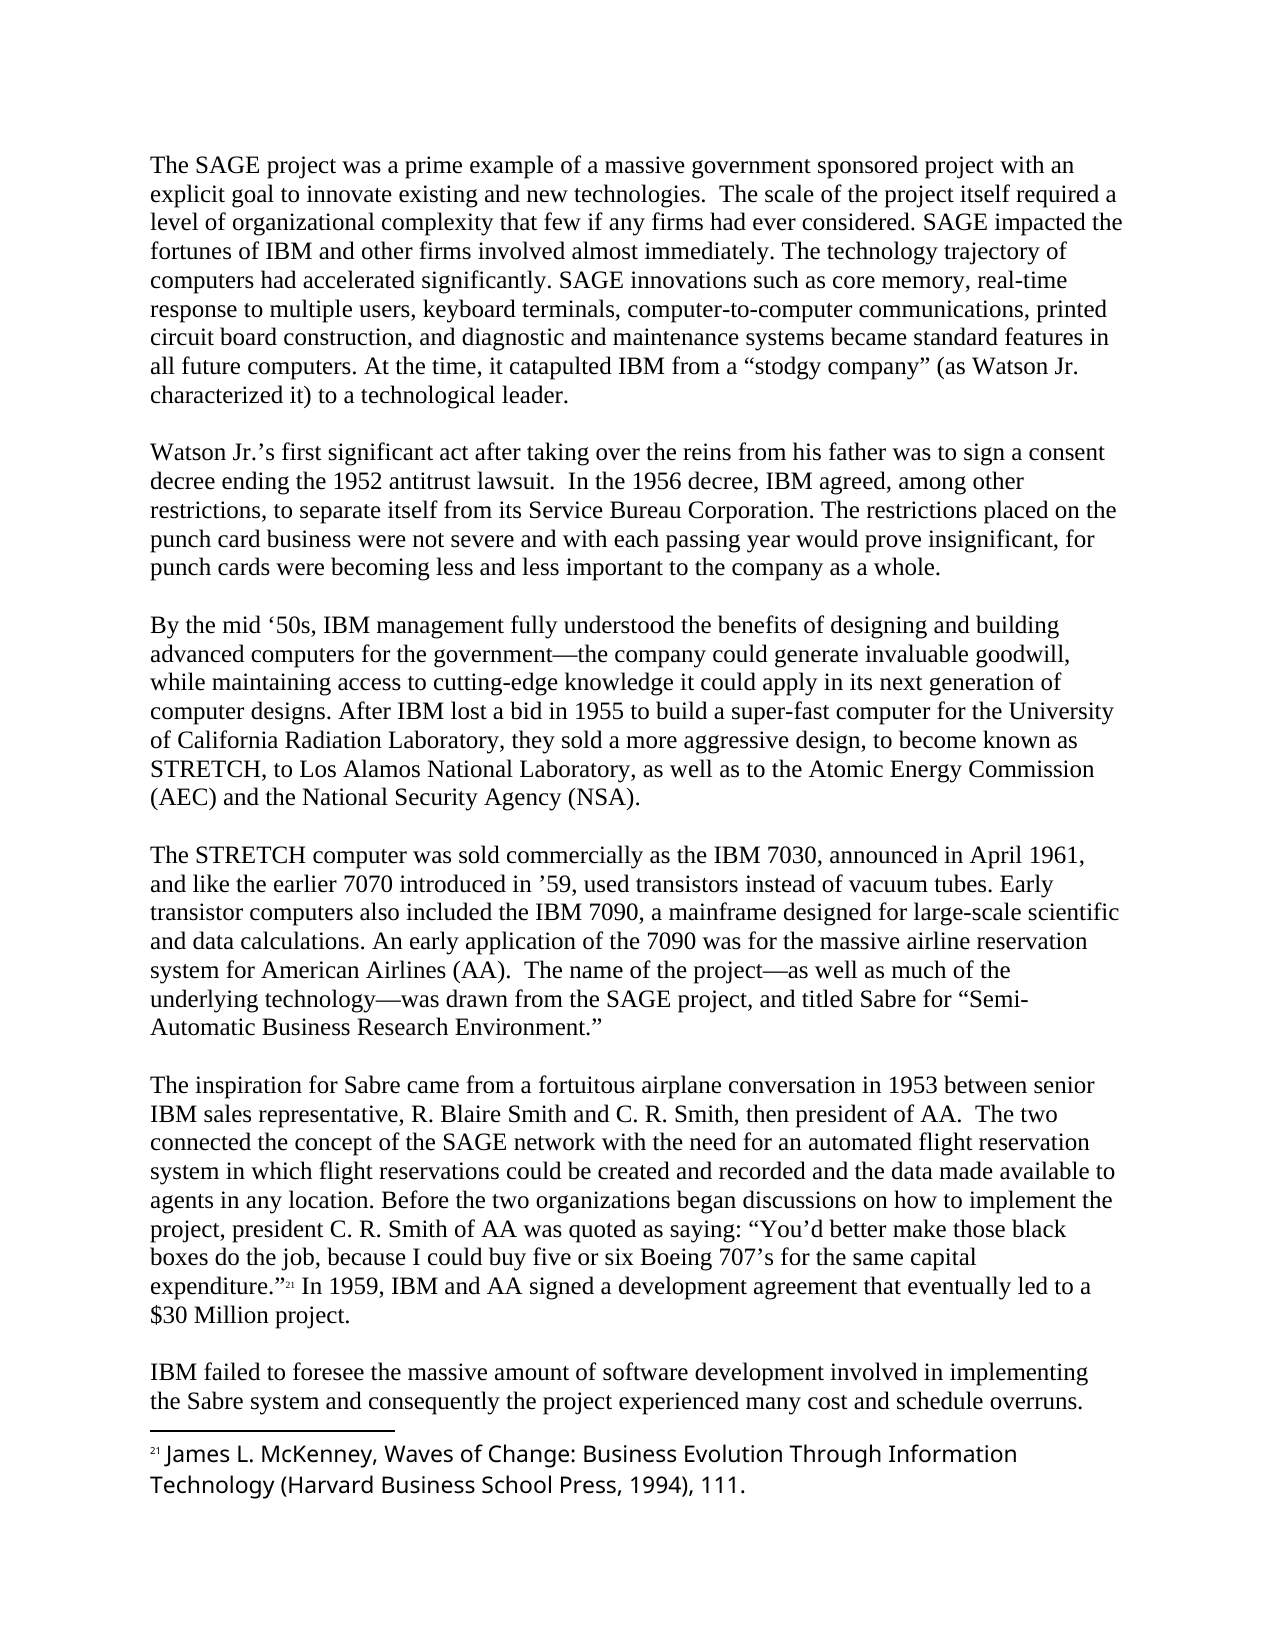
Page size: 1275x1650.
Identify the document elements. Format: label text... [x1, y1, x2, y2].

text The inspiration for Sabre came from a fortuitous airplane conversation in 1953 between senior IBM sales representative, R. Blaire Smith and C. R. Smith, then president of AA. The two connected the concept of the SAGE network with the need for an automated flight reservation system in which flight reservations could be created and recorded and the data made available to agents in any location. Before the two organizations began discussions on how to implement the project, president C. R. Smith of AA was quoted as saying: “You’d better make those black boxes do the job, because I could buy five or six Boeing 707’s for the same capital expenditure.” In 1959, IBM and AA signed a development agreement that eventually led to a $30 Million project. [150, 1070, 1125, 1329]
text The STRETCH computer was sold commercially as the IBM 7030, announced in April 1961, and like the earlier 7070 introduced in ’59, used transistors instead of vacuum tubes. Early transistor computers also included the IBM 7090, a mainframe designed for large-scale scientific and data calculations. An early application of the 7090 was for the massive airline reservation system for American Airlines (AA). The name of the project—as well as much of the underlying technology—was drawn from the SAGE project, and titled Sabre for “Semi-Automatic Business Research Environment.” [150, 840, 1125, 1041]
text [150, 1357, 1125, 1415]
text The SAGE project was a prime example of a massive government sponsored project with an explicit goal to innovate existing and new technologies. The scale of the project itself required a level of organizational complexity that few if any firms had ever considered. SAGE impacted the fortunes of IBM and other firms involved almost immediately. The technology trajectory of computers had accelerated significantly. SAGE innovations such as core memory, real-time response to multiple users, keyboard terminals, computer-to-computer communications, printed circuit board construction, and diagnostic and maintenance systems became standard features in all future computers. At the time, it catapulted IBM from a “stodgy company” (as Watson Jr. characterized it) to a technological leader. [150, 150, 1125, 409]
text Watson Jr.’s first significant act after taking over the reins from his father was to sign a consent decree ending the 1952 antitrust lawsuit. In the 1956 decree, IBM agreed, among other restrictions, to separate itself from its Service Bureau Corporation. The restrictions placed on the punch card business were not severe and with each passing year would prove insignificant, for punch cards were becoming less and less important to the company as a whole. [150, 437, 1125, 581]
text By the mid ‘50s, IBM management fully understood the benefits of designing and building advanced computers for the government—the company could generate invaluable goodwill, while maintaining access to cutting-edge knowledge it could apply in its next generation of computer designs. After IBM lost a bid in 1955 to build a super-fast computer for the University of California Radiation Laboratory, they sold a more aggressive design, to become known as STRETCH, to Los Alamos National Laboratory, as well as to the Atomic Energy Commission (AEC) and the National Security Agency (NSA). [150, 610, 1125, 811]
